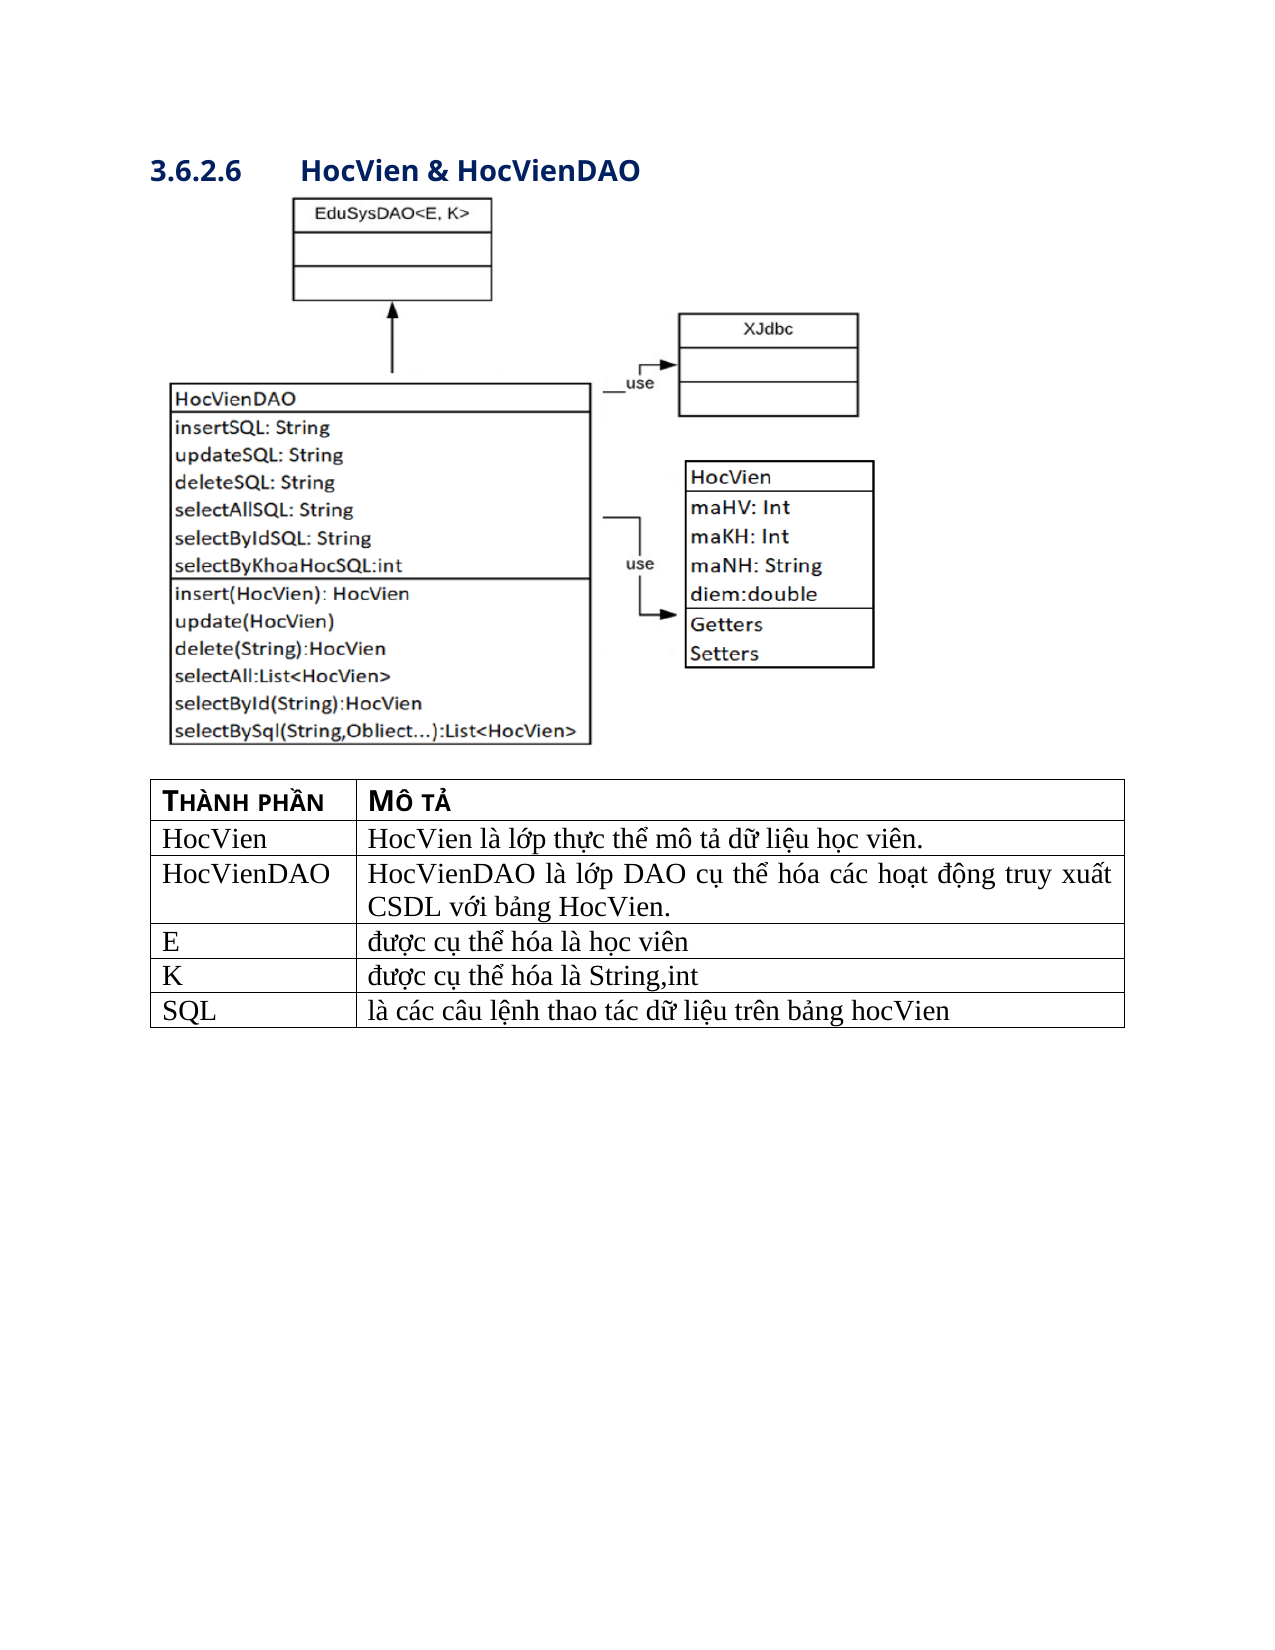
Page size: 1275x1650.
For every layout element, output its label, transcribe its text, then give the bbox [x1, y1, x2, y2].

table_cell được cụ thể hóa là học viên [357, 924, 1124, 957]
table_cell E [151, 924, 356, 957]
table_header Mô tả [357, 780, 1124, 820]
table_cell HocVienDAO [151, 856, 356, 923]
table_cell K [151, 959, 356, 992]
subtitle HocVien & HocVienDAO [150, 150, 1125, 190]
table_cell được cụ thể hóa là String,int [357, 959, 1124, 992]
table_cell HocVienDAO là lớp DAO cụ thể hóa các hoạt động truy xuất CSDL với bảng HocVien. [357, 856, 1124, 923]
table_cell HocVien là lớp thực thể mô tả dữ liệu học viên. [357, 821, 1124, 855]
table_header Thành phần [151, 780, 356, 820]
table_cell là các câu lệnh thao tác dữ liệu trên bảng hocVien [357, 993, 1124, 1027]
table_cell HocVien [151, 821, 356, 855]
table_cell SQL [151, 993, 356, 1027]
